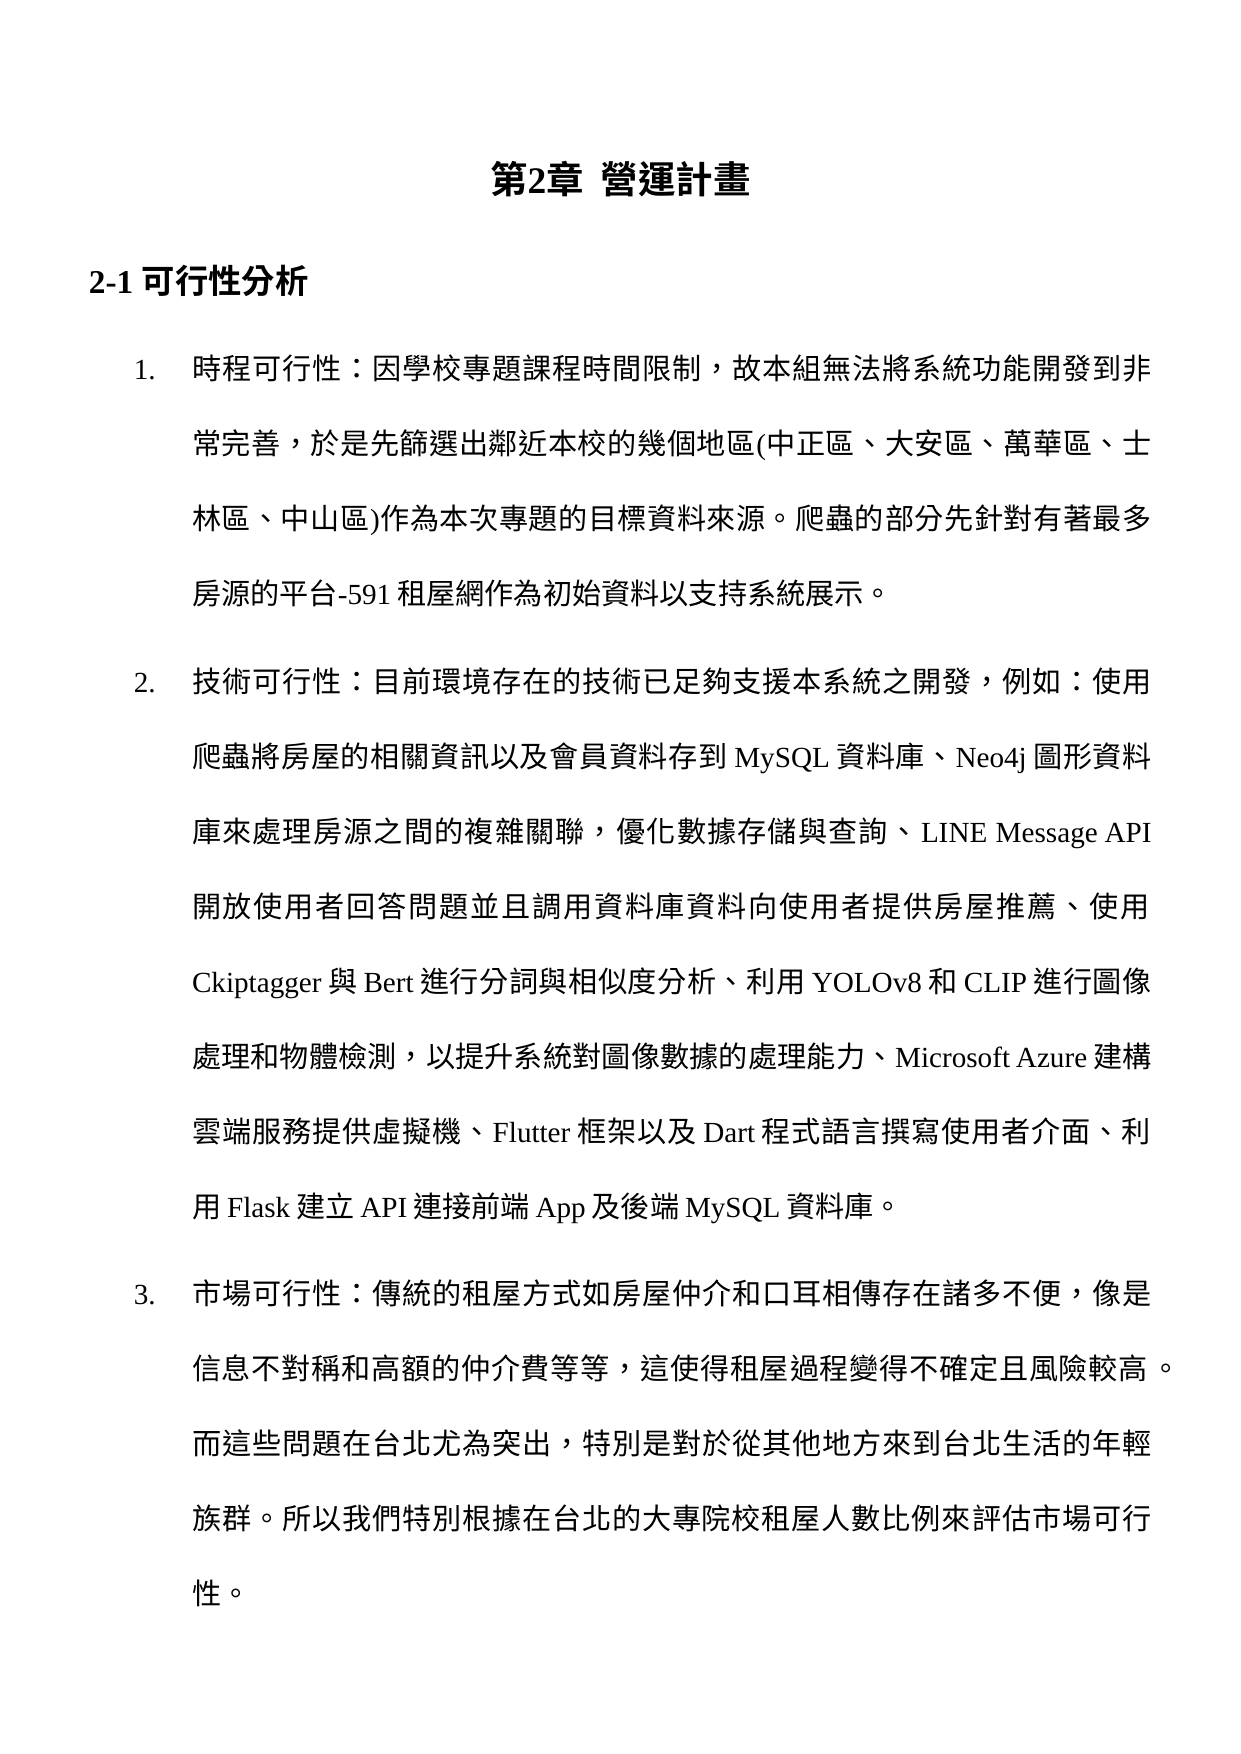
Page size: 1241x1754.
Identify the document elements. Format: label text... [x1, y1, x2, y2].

list 時程可行性：因學校專題課程時間限制，故本組無法將系統功能開發到非常完善，於是先篩選出鄰近本校的幾個地區(中正區、大安區、萬華區、士林區、中山區)作為本次專題的目標資料來源。爬蟲的部分先針對有著最多房源的平台-591租屋網作為初始資料以支持系統展示。 [133, 329, 1152, 629]
subtitle 可行性分析 [89, 242, 1152, 317]
subtitle 營運計畫 [89, 140, 1152, 215]
list 市場可行性：傳統的租屋方式如房屋仲介和口耳相傳存在諸多不便，像是信息不對稱和高額的仲介費等等，這使得租屋過程變得不確定且風險較高。而這些問題在台北尤為突出，特別是對於從其他地方來到台北生活的年輕族群。所以我們特別根據在台北的大專院校租屋人數比例來評估市場可行性。 [133, 1254, 1152, 1629]
list 技術可行性：目前環境存在的技術已足夠支援本系統之開發，例如：使用爬蟲將房屋的相關資訊以及會員資料存到MySQL資料庫、Neo4j圖形資料庫來處理房源之間的複雜關聯，優化數據存儲與查詢、LINE Message API 開放使用者回答問題並且調用資料庫資料向使用者提供房屋推薦、使用Ckiptagger與Bert進行分詞與相似度分析、利用YOLOv8和CLIP進行圖像處理和物體檢測，以提升系統對圖像數據的處理能力、Microsoft Azure建構雲端服務提供虛擬機、Flutter框架以及Dart程式語言撰寫使用者介面、利用Flask建立API連接前端App及後端MySQL資料庫。 [133, 642, 1152, 1242]
